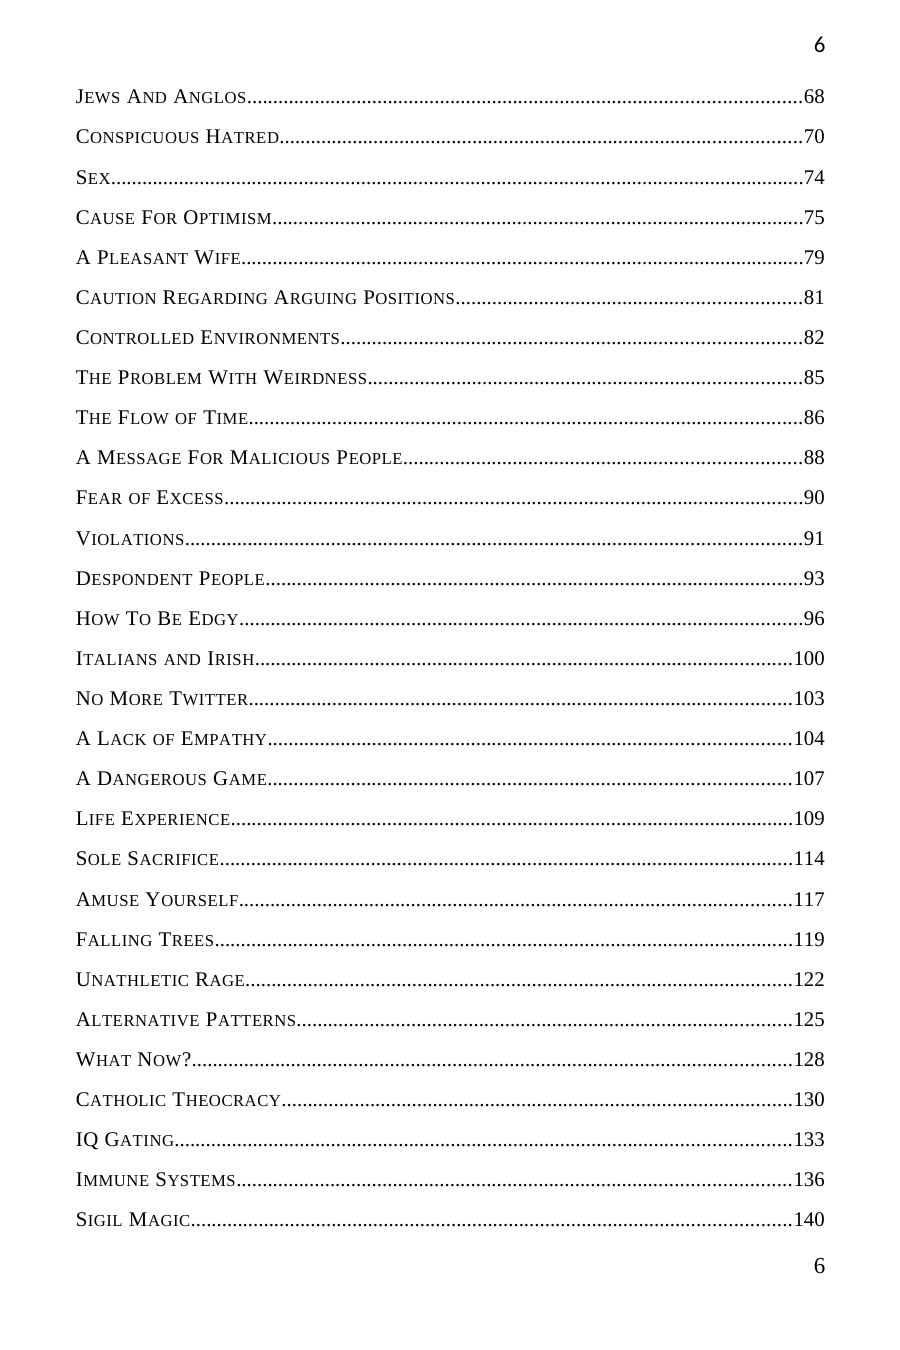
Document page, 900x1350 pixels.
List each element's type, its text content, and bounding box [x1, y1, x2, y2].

text The Problem With Weirdness 85 [75, 365, 825, 389]
text How To Be Edgy 96 [75, 606, 825, 630]
text A Pleasant Wife 79 [75, 245, 825, 269]
text Cause For Optimism 75 [75, 205, 825, 229]
text Immune Systems 136 [75, 1167, 825, 1191]
text A Lack of Empathy 104 [75, 726, 825, 750]
text Caution Regarding Arguing Positions 81 [75, 285, 825, 309]
text IQ Gating 133 [75, 1127, 825, 1151]
text Conspicuous Hatred 70 [75, 124, 825, 148]
text What Now? 128 [75, 1047, 825, 1071]
text Falling Trees 119 [75, 927, 825, 951]
text Unathletic Rage 122 [75, 967, 825, 991]
text A Message For Malicious People 88 [75, 445, 825, 469]
text Amuse Yourself 117 [75, 886, 825, 911]
text Sole Sacrifice 114 [75, 846, 825, 870]
text Life Experience 109 [75, 806, 825, 830]
text Violations 91 [75, 526, 825, 549]
text Alternative Patterns 125 [75, 1007, 825, 1031]
text The Flow of Time 86 [75, 405, 825, 429]
text Jews And Anglos 68 [75, 84, 825, 108]
text No More Twitter 103 [75, 686, 825, 710]
text A Dangerous Game 107 [75, 766, 825, 790]
text Despondent People 93 [75, 566, 825, 590]
text Controlled Environments 82 [75, 325, 825, 349]
text Fear of Excess 90 [75, 485, 825, 509]
text Catholic Theocracy 130 [75, 1087, 825, 1111]
text Italians and Irish 100 [75, 646, 825, 670]
text Sex 74 [75, 164, 825, 189]
text Sigil Magic 140 [75, 1207, 825, 1231]
